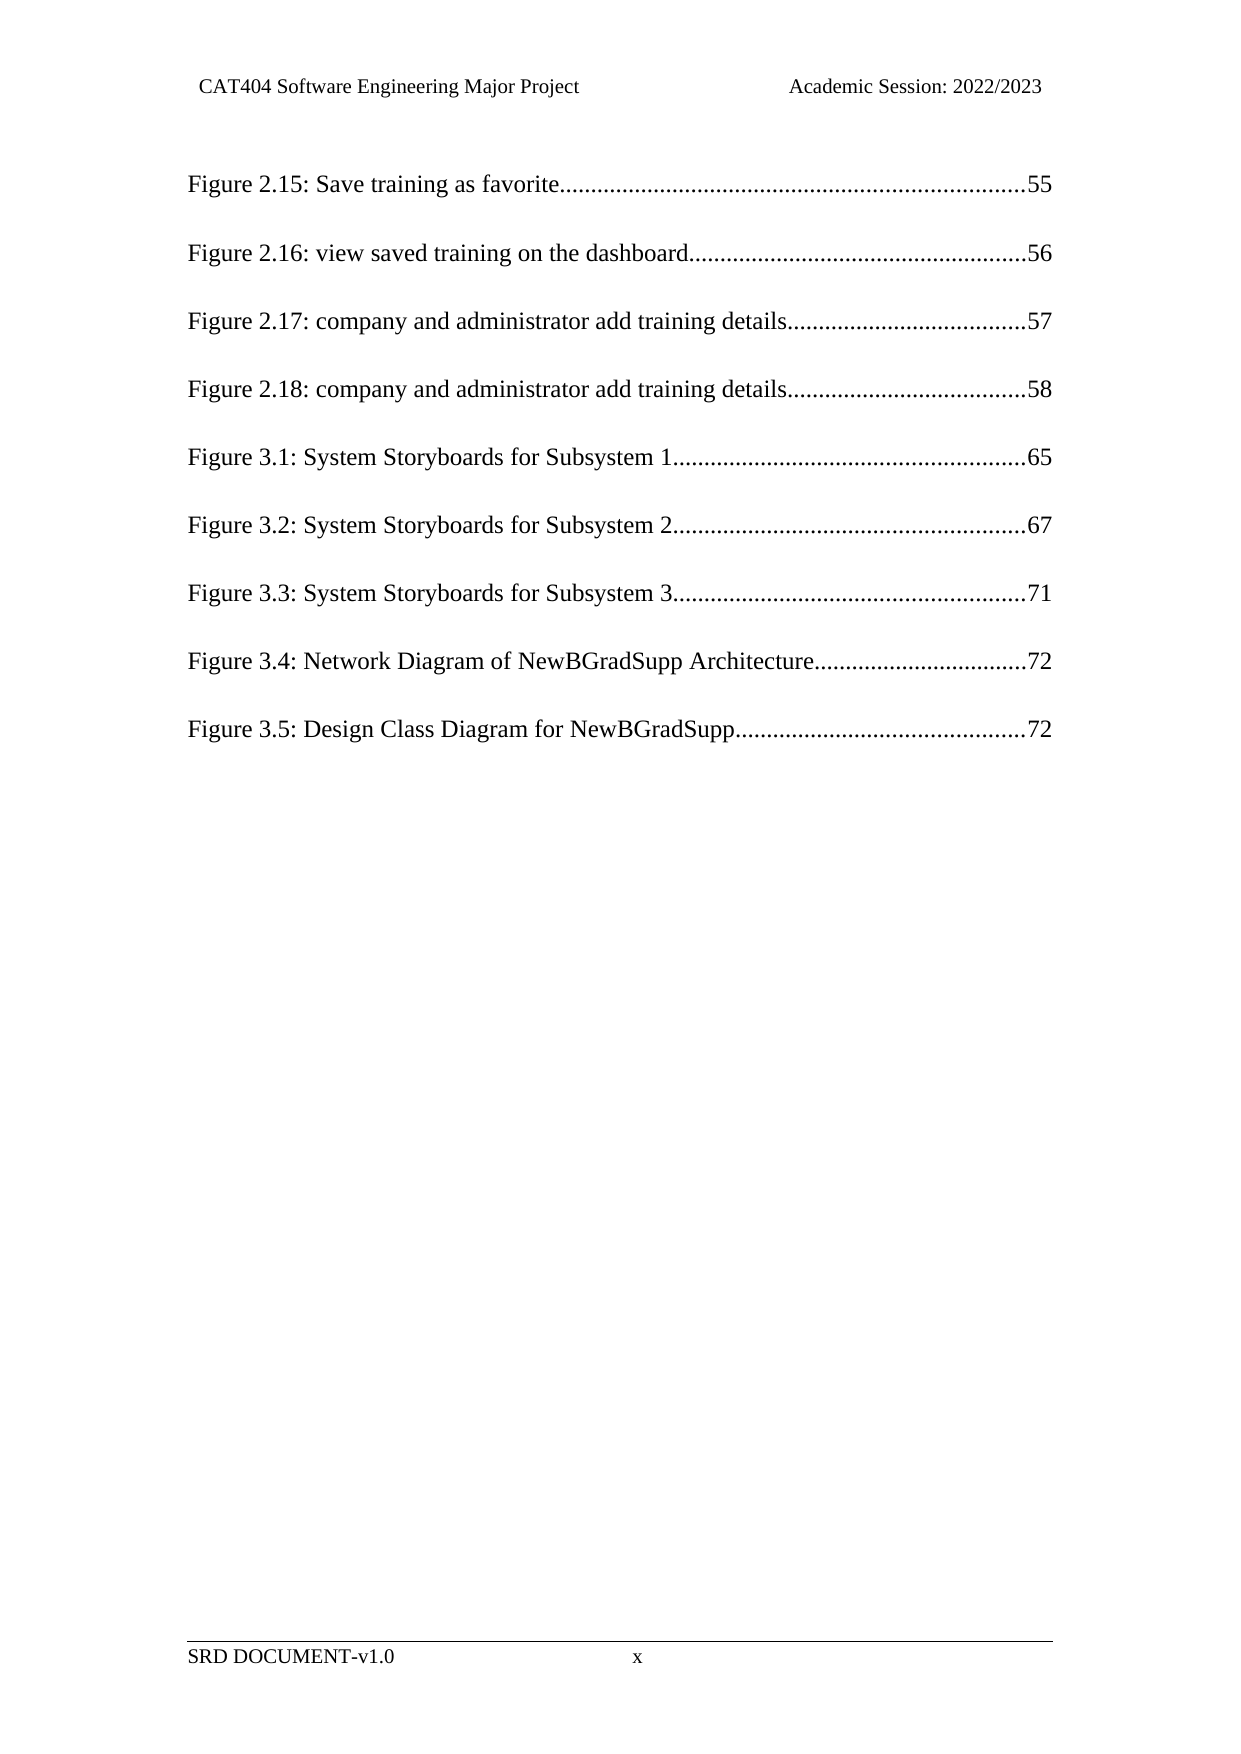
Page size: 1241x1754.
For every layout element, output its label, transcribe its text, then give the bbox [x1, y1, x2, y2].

text Figure 3.3: System Storyboards for Subsystem 3 71 [187, 578, 1053, 607]
text Figure 3.1: System Storyboards for Subsystem 1 65 [187, 442, 1053, 471]
text Figure 2.15: Save training as favorite 55 [187, 169, 1053, 198]
text Figure 3.2: System Storyboards for Subsystem 2 67 [187, 510, 1053, 539]
text Figure 2.18: company and administrator add training details 58 [187, 374, 1053, 403]
text Figure 2.16: view saved training on the dashboard 56 [187, 238, 1053, 266]
text Figure 3.4: Network Diagram of NewBGradSupp Architecture 72 [187, 646, 1053, 675]
text Figure 3.5: Design Class Diagram for NewBGradSupp 72 [187, 714, 1053, 743]
text Figure 2.17: company and administrator add training details 57 [187, 306, 1053, 334]
